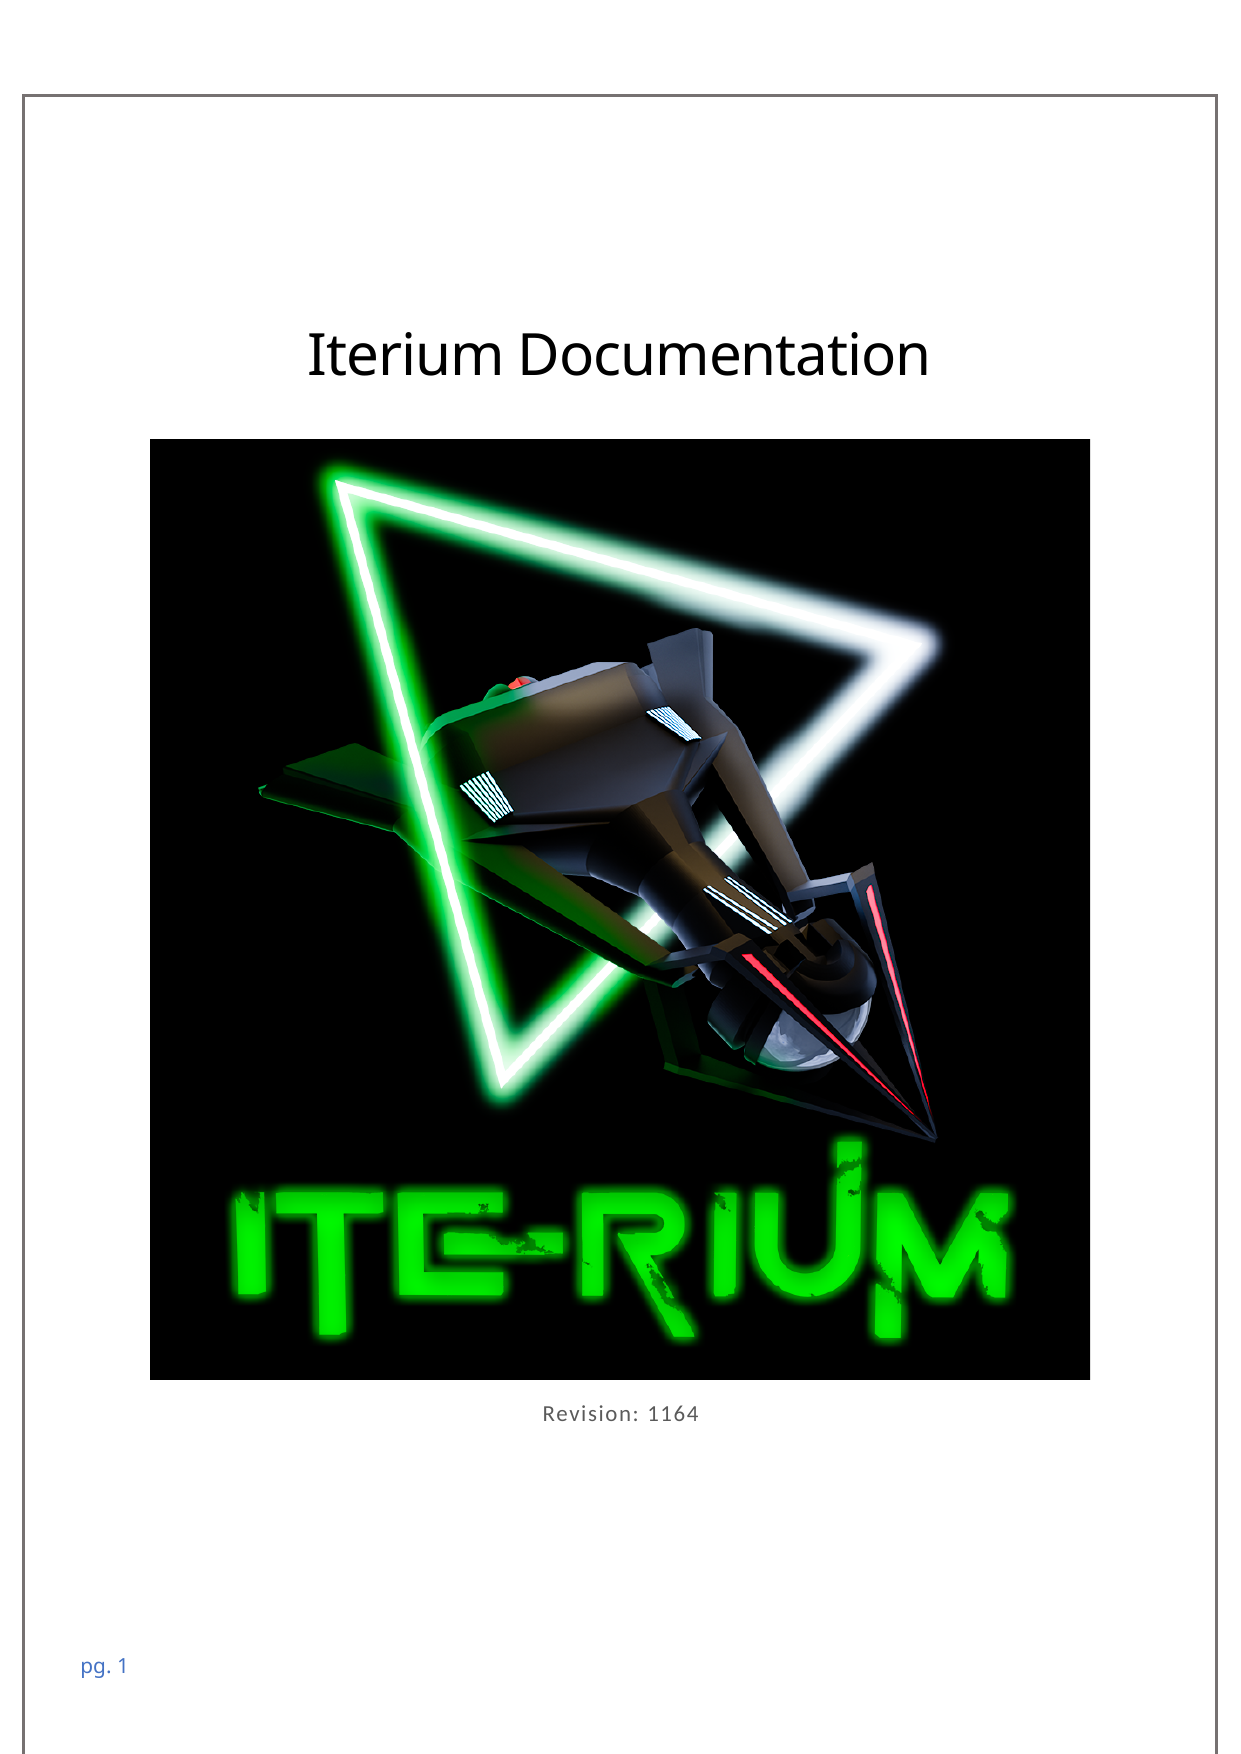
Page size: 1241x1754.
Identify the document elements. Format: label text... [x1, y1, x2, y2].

picture [150, 439, 1091, 1380]
subtitle Revision: 2 [75, 1399, 1165, 1427]
title Iterium Documentation [75, 313, 1165, 393]
